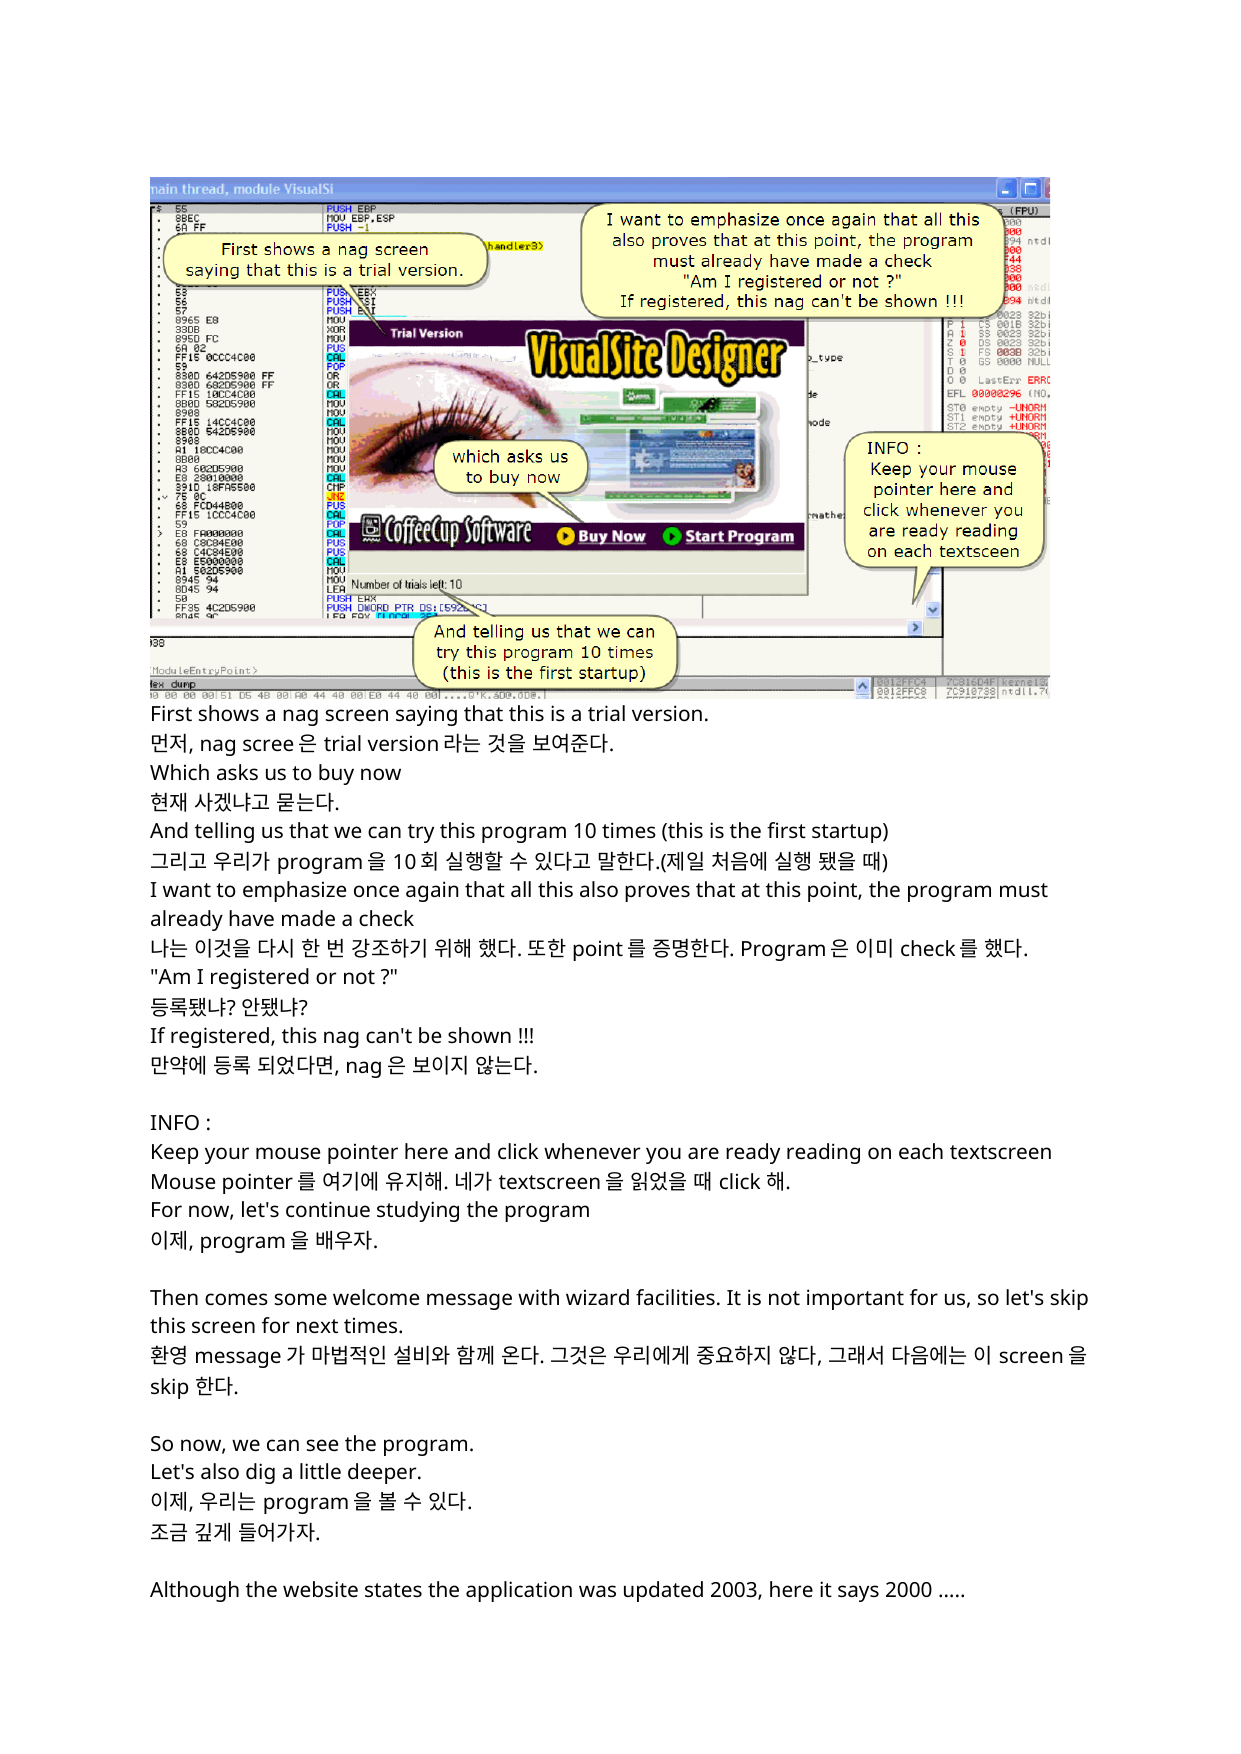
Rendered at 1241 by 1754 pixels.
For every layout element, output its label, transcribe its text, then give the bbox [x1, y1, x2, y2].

text 이제, 우리는 program을 볼 수 있다. [150, 1486, 1090, 1516]
text Then comes some welcome message with wizard facilities. It is not important for us, so let's skip this screen for next times. [150, 1283, 1090, 1340]
text 만약에 등록 되었다면, nag은 보이지 않는다. [150, 1050, 1090, 1080]
text I want to emphasize once again that all this also proves that at this point, the program must already have made a check [150, 875, 1090, 932]
text First shows a nag screen saying that this is a trial version. [150, 699, 1090, 727]
text "Am I registered or not ?" [150, 962, 1090, 991]
text 그리고 우리가 program을 10회 실행할 수 있다고 말한다.(제일 처음에 실행 됐을 때) [150, 845, 1090, 875]
text 조금 깊게 들어가자. [150, 1516, 1090, 1546]
text 이제, program을 배우자. [150, 1224, 1090, 1254]
text For now, let's continue studying the program [150, 1196, 1090, 1224]
text So now, we can see the program. [150, 1429, 1090, 1457]
text 먼저, nag scree은 trial version라는 것을 보여준다. [150, 727, 1090, 758]
text And telling us that we can try this program 10 times (this is the first startup) [150, 817, 1090, 845]
text 등록됐냐? 안됐냐? [150, 991, 1090, 1021]
text INFO : [150, 1108, 1090, 1137]
picture [150, 177, 1050, 699]
text Keep your mouse pointer here and click whenever you are ready reading on each textscreen [150, 1137, 1090, 1165]
text Mouse pointer를 여기에 유지해. 네가 textscreen을 읽었을 때 click 해. [150, 1165, 1090, 1196]
text 나는 이것을 다시 한 번 강조하기 위해 했다. 또한 point를 증명한다. Program은 이미 check를 했다. [150, 932, 1090, 962]
text Which asks us to buy now [150, 758, 1090, 786]
text Let's also dig a little deeper. [150, 1457, 1090, 1486]
text 현재 사겠냐고 묻는다. [150, 786, 1090, 817]
text Although the website states the application was updated 2003, here it says 2000 ….. [150, 1575, 1090, 1603]
text 환영 message가 마법적인 설비와 함께 온다. 그것은 우리에게 중요하지 않다, 그래서 다음에는 이 screen을 skip 한다. [150, 1340, 1090, 1400]
text If registered, this nag can't be shown !!! [150, 1021, 1090, 1050]
